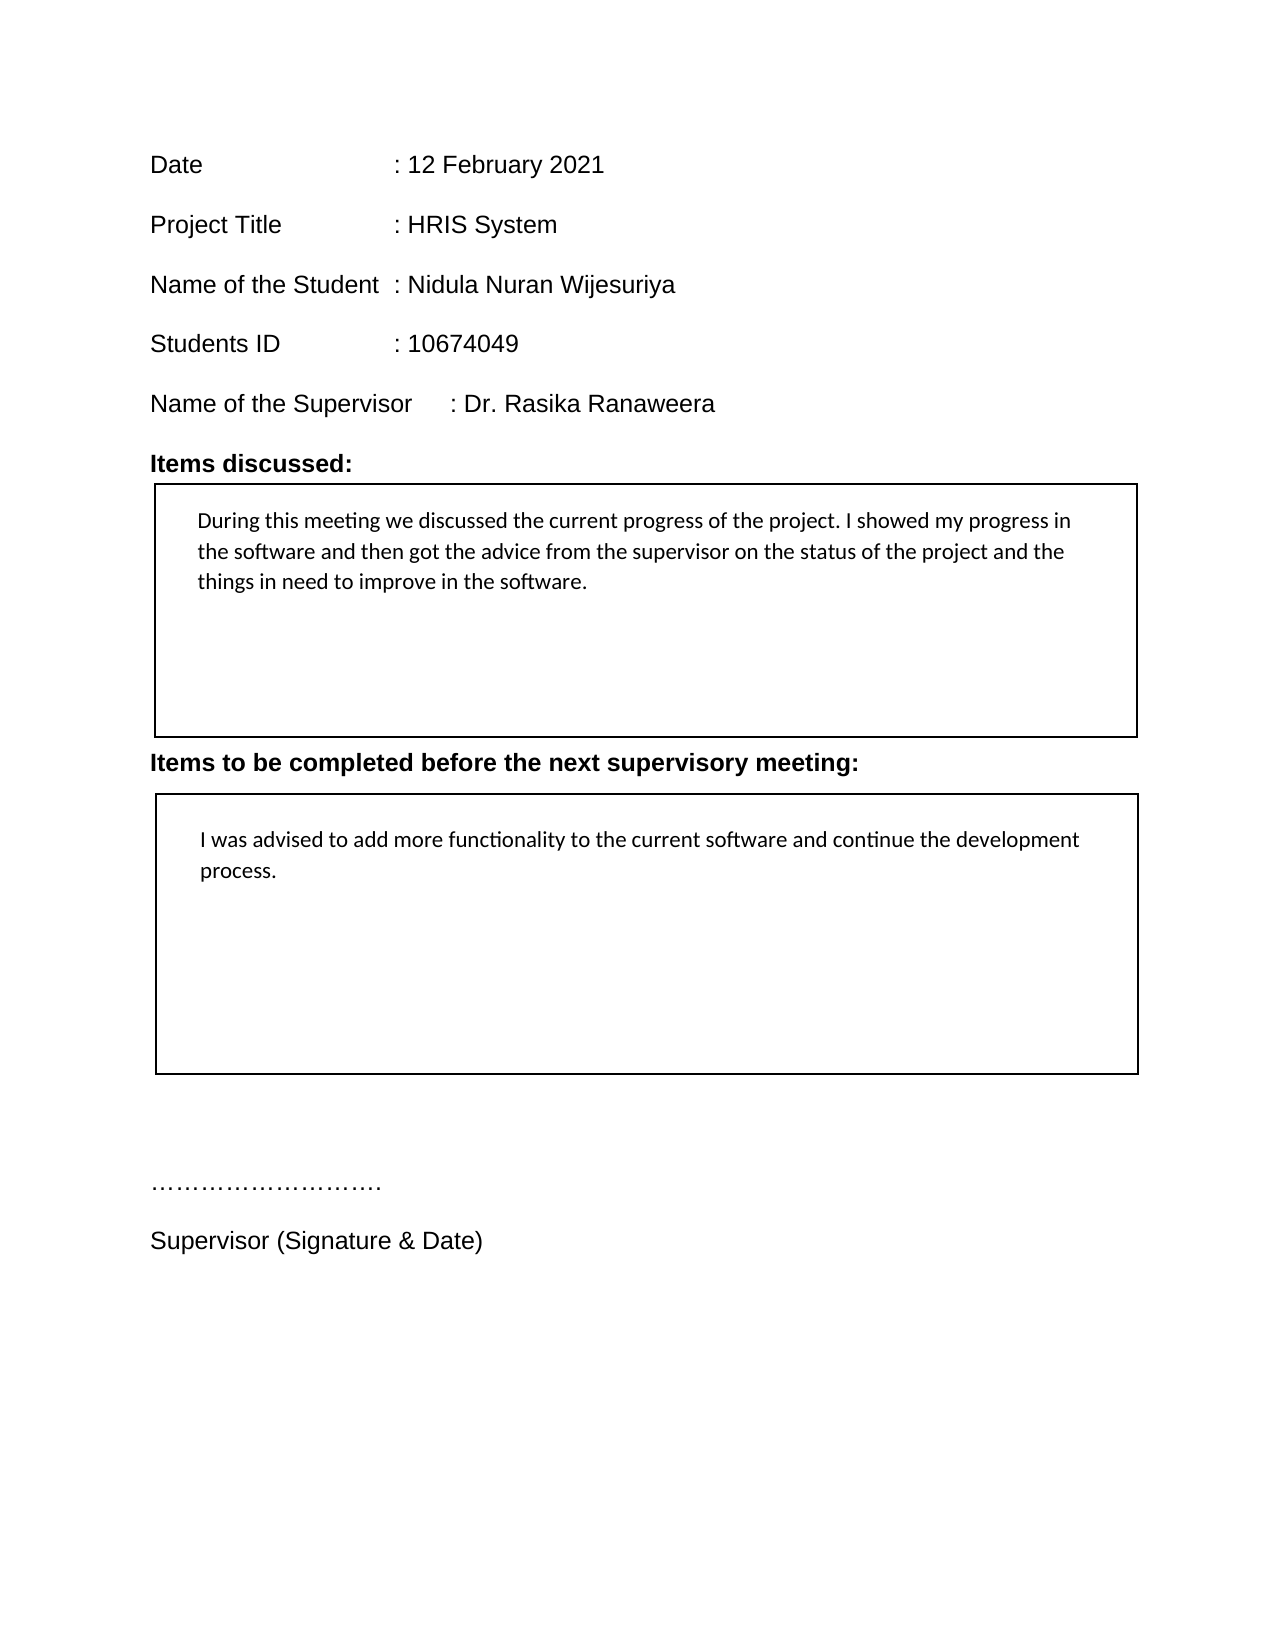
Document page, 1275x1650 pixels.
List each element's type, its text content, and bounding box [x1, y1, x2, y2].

text Name of the Supervisor : Dr. Rasika Ranaweera [150, 389, 1125, 418]
text Items to be completed before the next supervisory meeting: [150, 748, 1125, 777]
text Items discussed: [150, 449, 1125, 478]
text Supervisor (Signature & Date) [150, 1226, 1125, 1255]
text Project Title : HRIS System [150, 210, 1125, 238]
text Date : 12 February 2021 [150, 150, 1125, 179]
text Name of the Student : Nidula Nuran Wijesuriya [150, 269, 1125, 298]
text Students ID : 10674049 [150, 329, 1125, 358]
text ………………………. [150, 1166, 1125, 1195]
